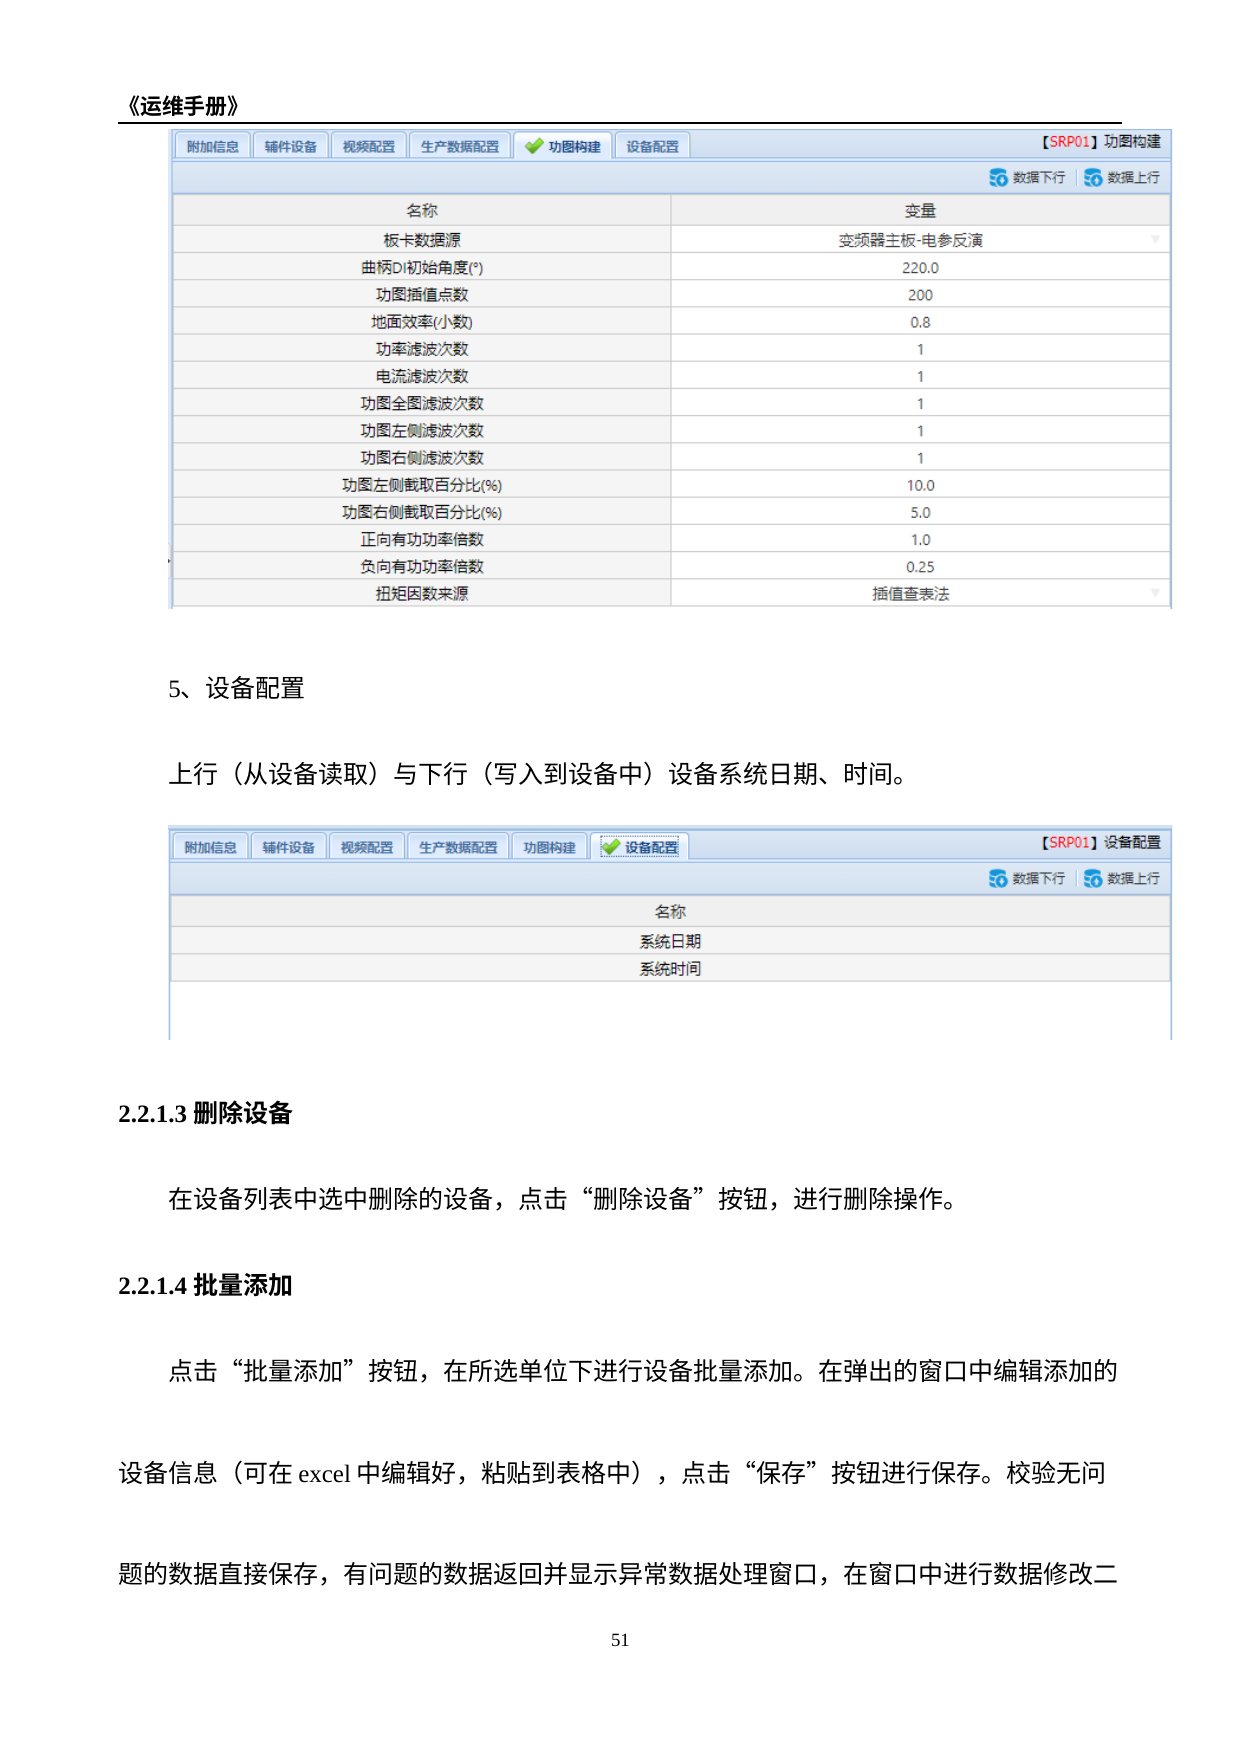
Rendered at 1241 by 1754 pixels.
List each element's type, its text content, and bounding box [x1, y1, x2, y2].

subtitle 2.2.1.3 删除设备 [118, 1077, 1122, 1145]
text 在设备列表中选中删除的设备，点击“删除设备”按钮，进行删除操作。 [118, 1163, 1122, 1231]
text 5、设备配置 [118, 653, 1122, 721]
text 上行（从设备读取）与下行（写入到设备中）设备系统日期、时间。 [118, 739, 1122, 807]
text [118, 1335, 1122, 1607]
picture [168, 129, 1173, 609]
picture [168, 825, 1173, 1040]
subtitle 2.2.1.4 批量添加 [118, 1249, 1122, 1317]
